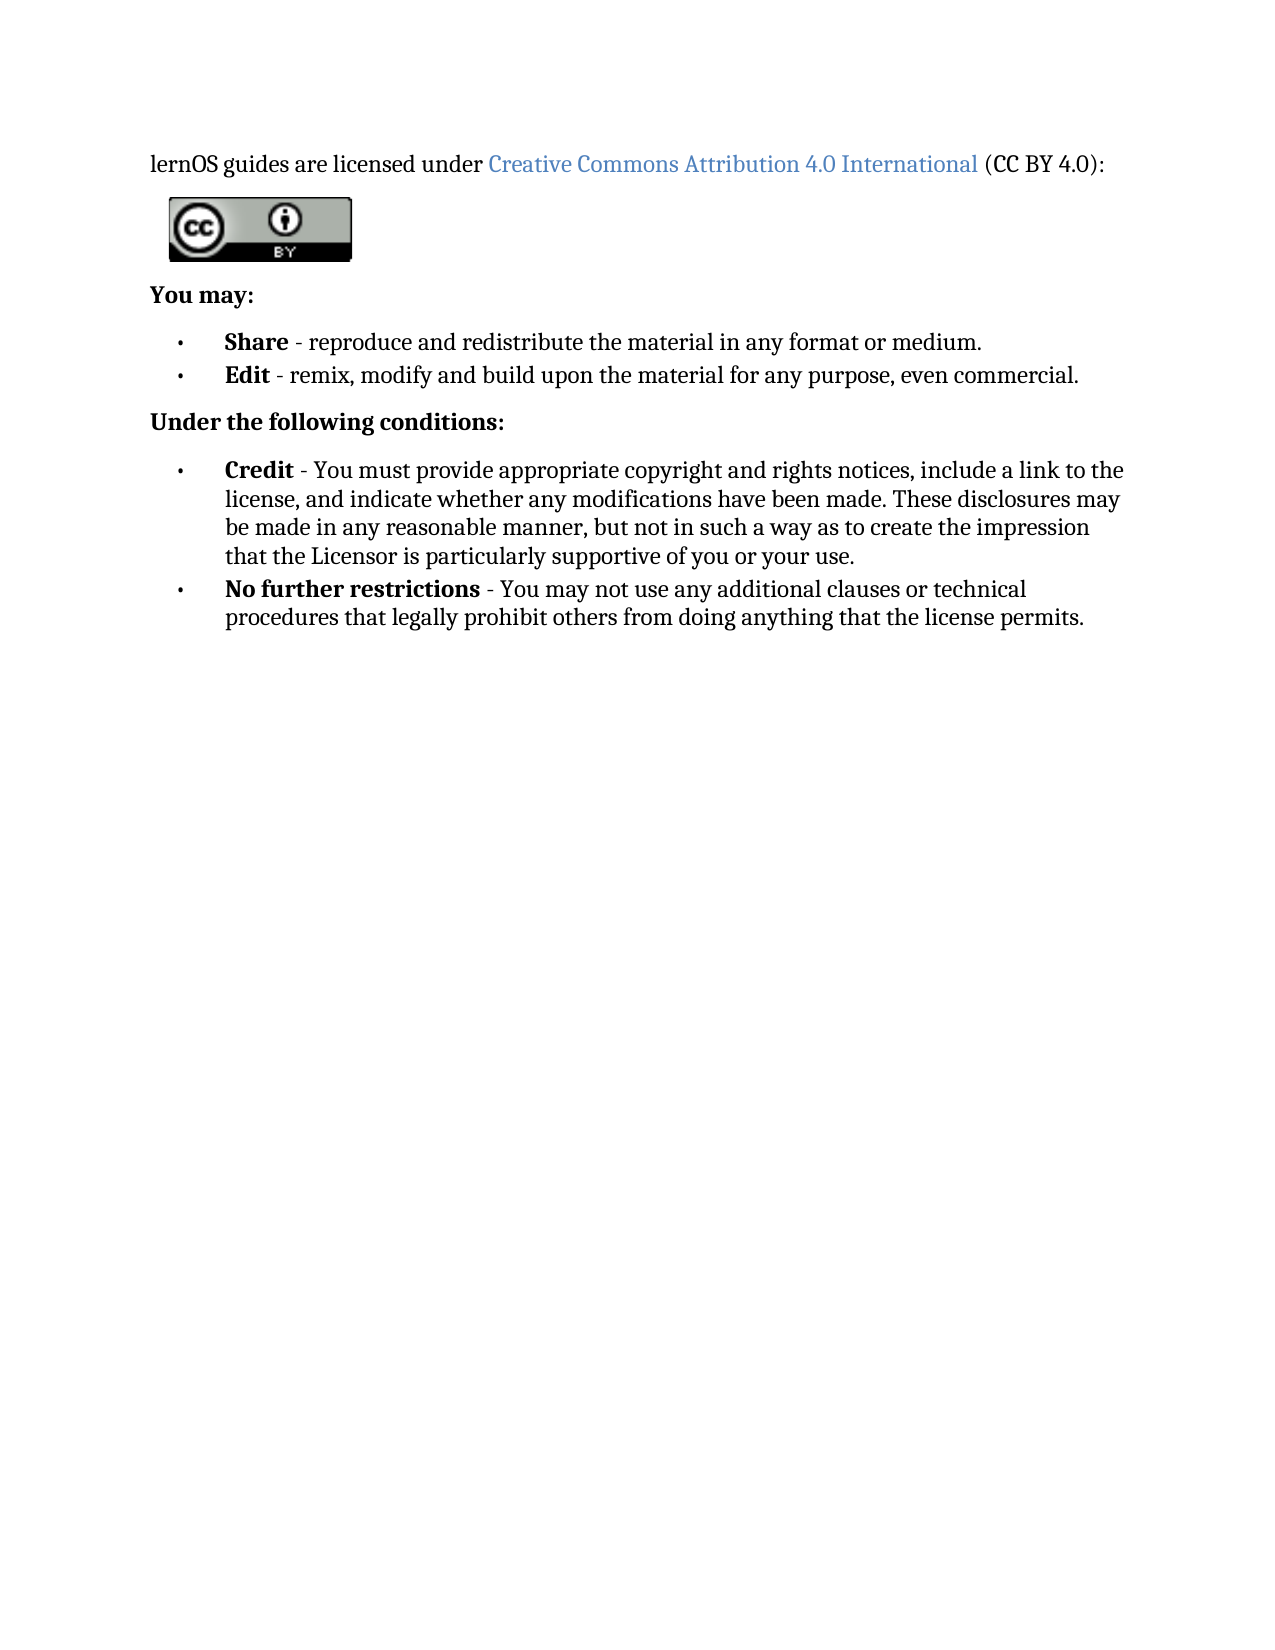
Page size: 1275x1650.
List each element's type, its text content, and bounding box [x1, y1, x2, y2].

text You may: [150, 281, 1125, 309]
picture [168, 197, 353, 262]
text Under the following conditions: [150, 408, 1125, 437]
text lernOS guides are licensed under Creative Commons Attribution 4.0 International (CC BY 4.0): [150, 150, 1125, 179]
list Share - reproduce and redistribute the material in any format or medium. [175, 328, 1125, 357]
list Credit - You must provide appropriate copyright and rights notices, include a link to the license, and indicate whether any modifications have been made. These disclosures may be made in any reasonable manner, but not in such a way as to create the impression that the Licensor is particularly supportive of you or your use. [175, 456, 1125, 571]
list No further restrictions - You may not use any additional clauses or technical procedures that legally prohibit others from doing anything that the license permits. [175, 574, 1125, 632]
list Edit - remix, modify and build upon the material for any purpose, even commercial. [175, 361, 1125, 389]
